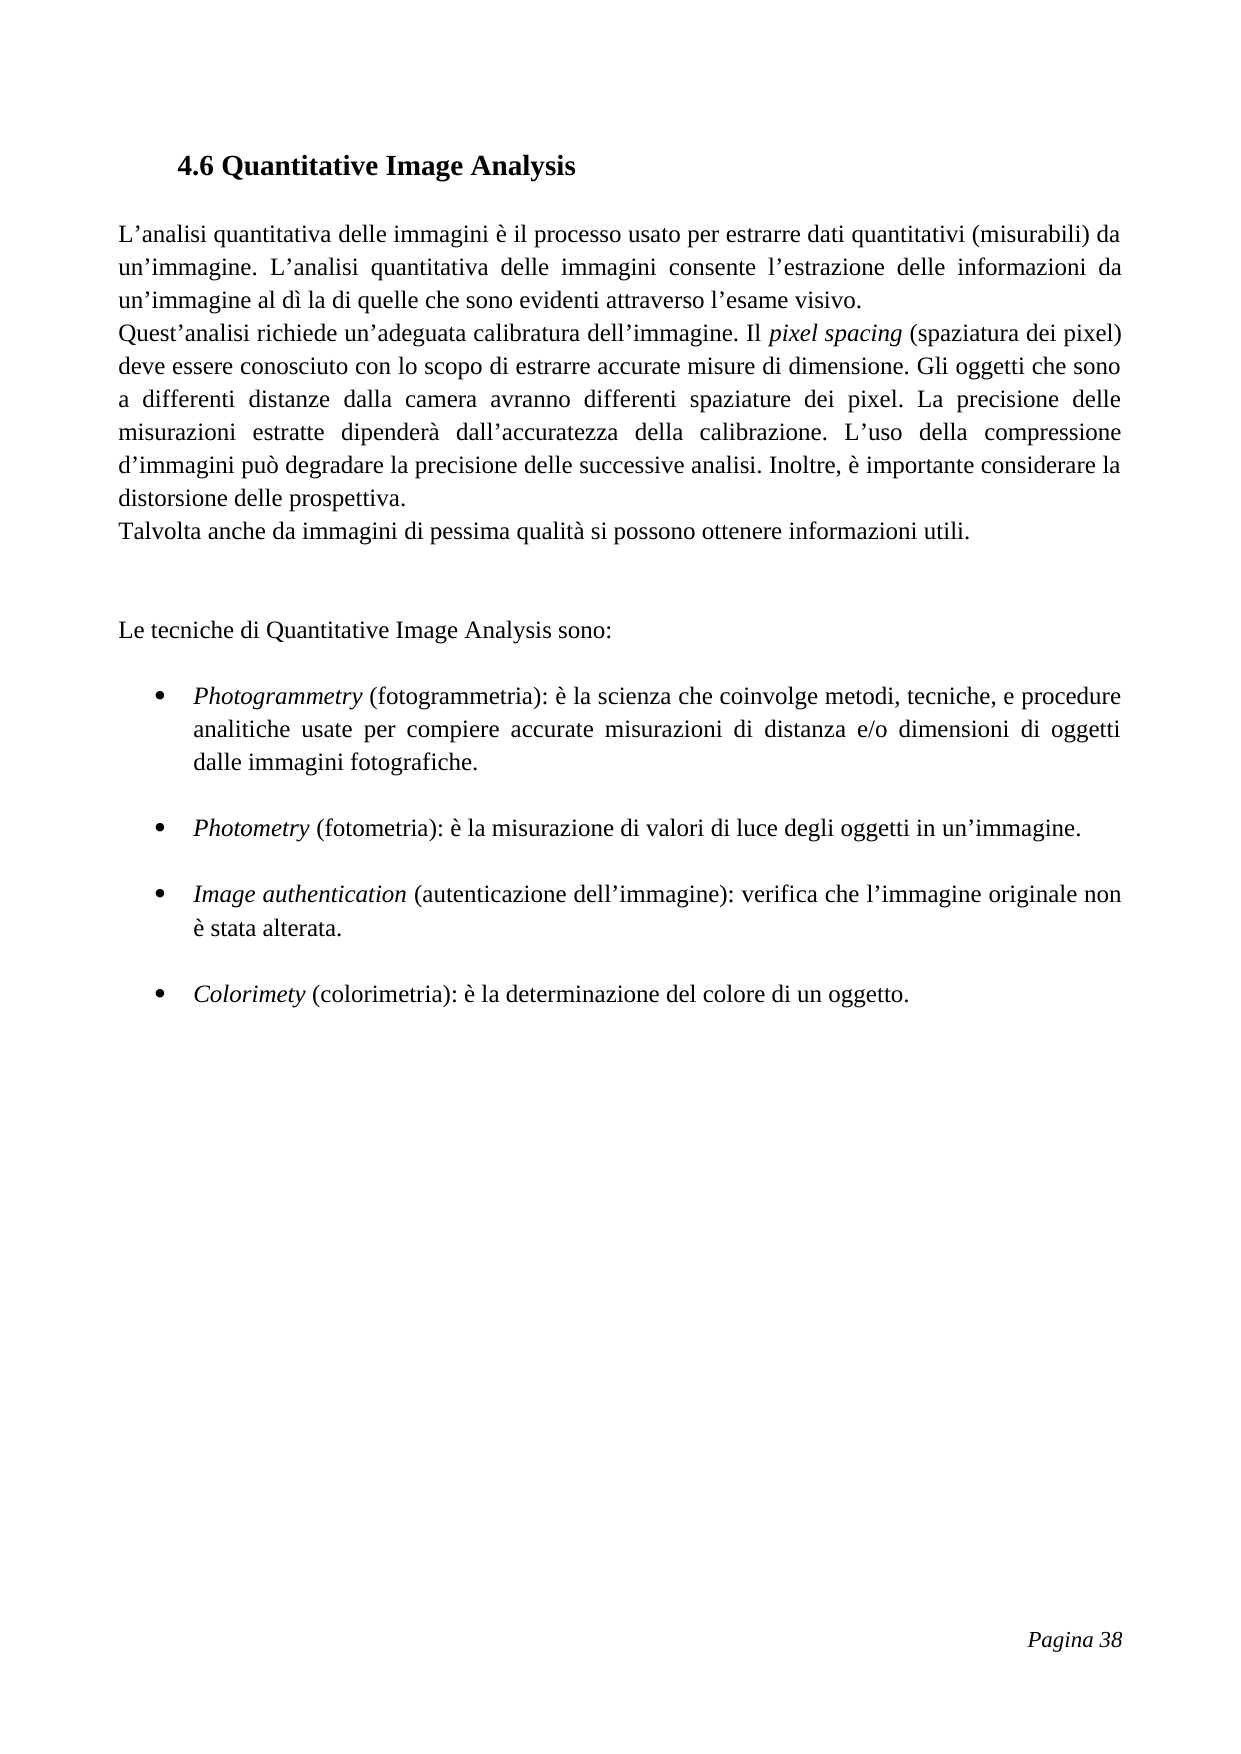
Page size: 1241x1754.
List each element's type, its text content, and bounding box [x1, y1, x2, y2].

text 4.6 Quantitative Image Analysis [118, 148, 1122, 181]
text Talvolta anche da immagini di pessima qualità si possono ottenere informazioni utili. [118, 516, 1122, 545]
text L’analisi quantitativa delle immagini è il processo usato per estrarre dati quantitativi (misurabili) da un’immagine. L’analisi quantitativa delle immagini consente l’estrazione delle informazioni da un’immagine al dì la di quelle che sono evidenti attraverso l’esame visivo. [118, 219, 1122, 314]
list Photometry (fotometria): è la misurazione di valori di luce degli oggetti in un’immagine. [156, 813, 1122, 842]
list Colorimety (colorimetria): è la determinazione del colore di un oggetto. [156, 979, 1122, 1007]
text Quest’analisi richiede un’adeguata calibratura dell’immagine. Il pixel spacing (spaziatura dei pixel) deve essere conosciuto con lo scopo di estrarre accurate misure di dimensione. Gli oggetti che sono a differenti distanze dalla camera avranno differenti spaziature dei pixel. La precisione delle misurazioni estratte dipenderà dall’accuratezza della calibrazione. L’uso della compressione d’immagini può degradare la precisione delle successive analisi. Inoltre, è importante considerare la distorsione delle prospettiva. [118, 318, 1122, 512]
list Photogrammetry (fotogrammetria): è la scienza che coinvolge metodi, tecniche, e procedure analitiche usate per compiere accurate misurazioni di distanza e/o dimensioni di oggetti dalle immagini fotografiche. [156, 681, 1122, 776]
text Le tecniche di Quantitative Image Analysis sono: [118, 615, 1122, 644]
list Image authentication (autenticazione dell’immagine): verifica che l’immagine originale non è stata alterata. [156, 879, 1122, 941]
